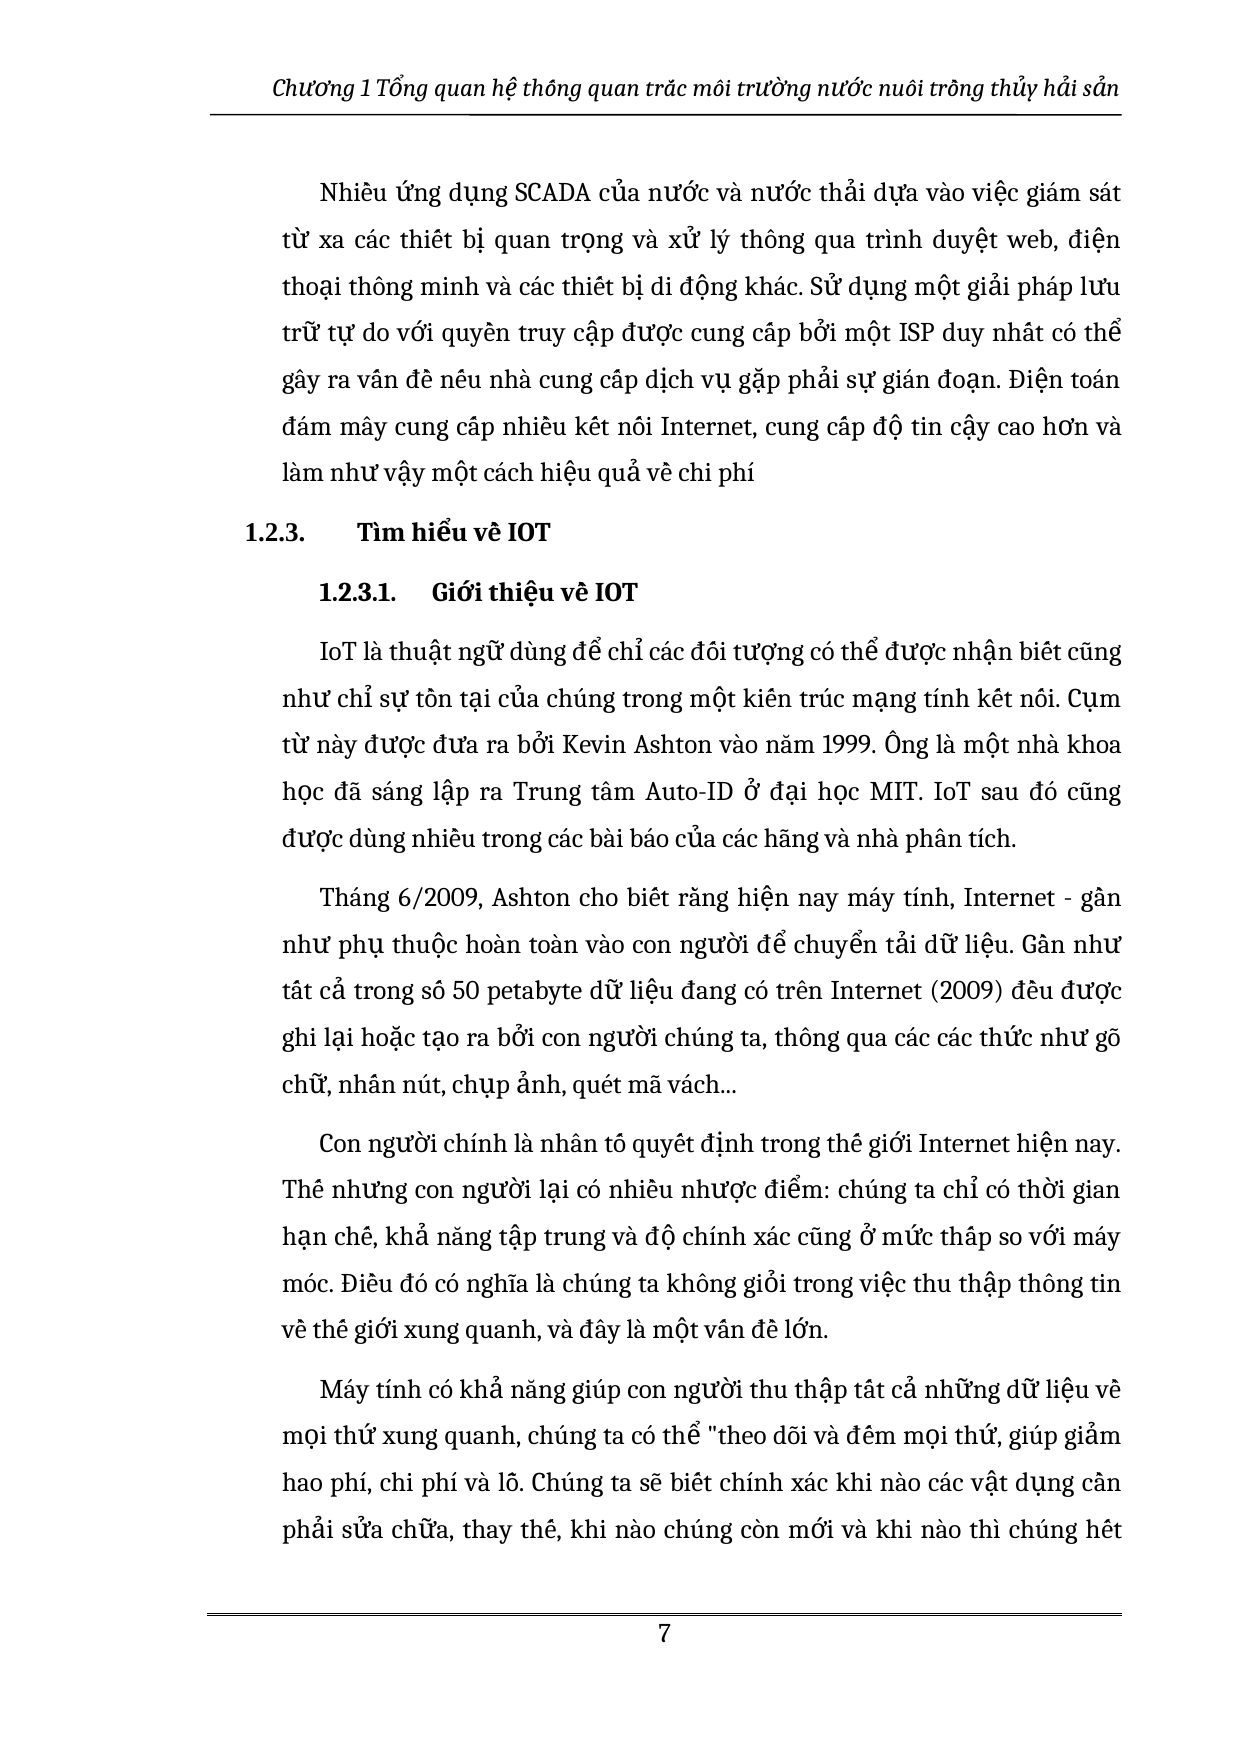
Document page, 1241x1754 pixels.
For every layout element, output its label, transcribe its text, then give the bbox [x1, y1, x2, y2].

text IoT là thuật ngữ dùng để chỉ các đối tượng có thể được nhận biết cũng như chỉ sự tồn tại của chúng trong một kiến trúc mạng tính kết nối. Cụm từ này được đưa ra bởi Kevin Ashton vào năm 1999. Ông là một nhà khoa học đã sáng lập ra Trung tâm Auto-ID ở đại học MIT. IoT sau đó cũng được dùng nhiều trong các bài báo của các hãng và nhà phân tích. [282, 636, 1122, 854]
text Con người chính là nhân tố quyết định trong thế giới Internet hiện nay. Thế nhưng con người lại có nhiều nhược điểm: chúng ta chỉ có thời gian hạn chế, khả năng tập trung và độ chính xác cũng ở mức thấp so với máy móc. Điều đó có nghĩa là chúng ta không giỏi trong việc thu thập thông tin về thế giới xung quanh, và đây là một vấn đề lớn. [282, 1128, 1122, 1346]
text Nhiều ứng dụng SCADA của nước và nước thải dựa vào việc giám sát từ xa các thiết bị quan trọng và xử lý thông qua trình duyệt web, điện thoại thông minh và các thiết bị di động khác. Sử dụng một giải pháp lưu trữ tự do với quyền truy cập được cung cấp bởi một ISP duy nhất có thể gây ra vấn đề nếu nhà cung cấp dịch vụ gặp phải sự gián đoạn. Điện toán đám mây cung cấp nhiều kết nối Internet, cung cấp độ tin cậy cao hơn và làm như vậy một cách hiệu quả về chi phí [282, 177, 1122, 488]
text Tháng 6/2009, Ashton cho biết rằng hiện nay máy tính, Internet - gần như phụ thuộc hoàn toàn vào con người để chuyển tải dữ liệu. Gần như tất cả trong số 50 petabyte dữ liệu đang có trên Internet (2009) đều được ghi lại hoặc tạo ra bởi con người chúng ta, thông qua các các thức như gõ chữ, nhấn nút, chụp ảnh, quét mã vách... [282, 882, 1122, 1100]
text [282, 1374, 1122, 1545]
subtitle Tìm hiểu về IOT [244, 516, 1122, 548]
subtitle Giới thiệu về IOT [319, 577, 1122, 608]
